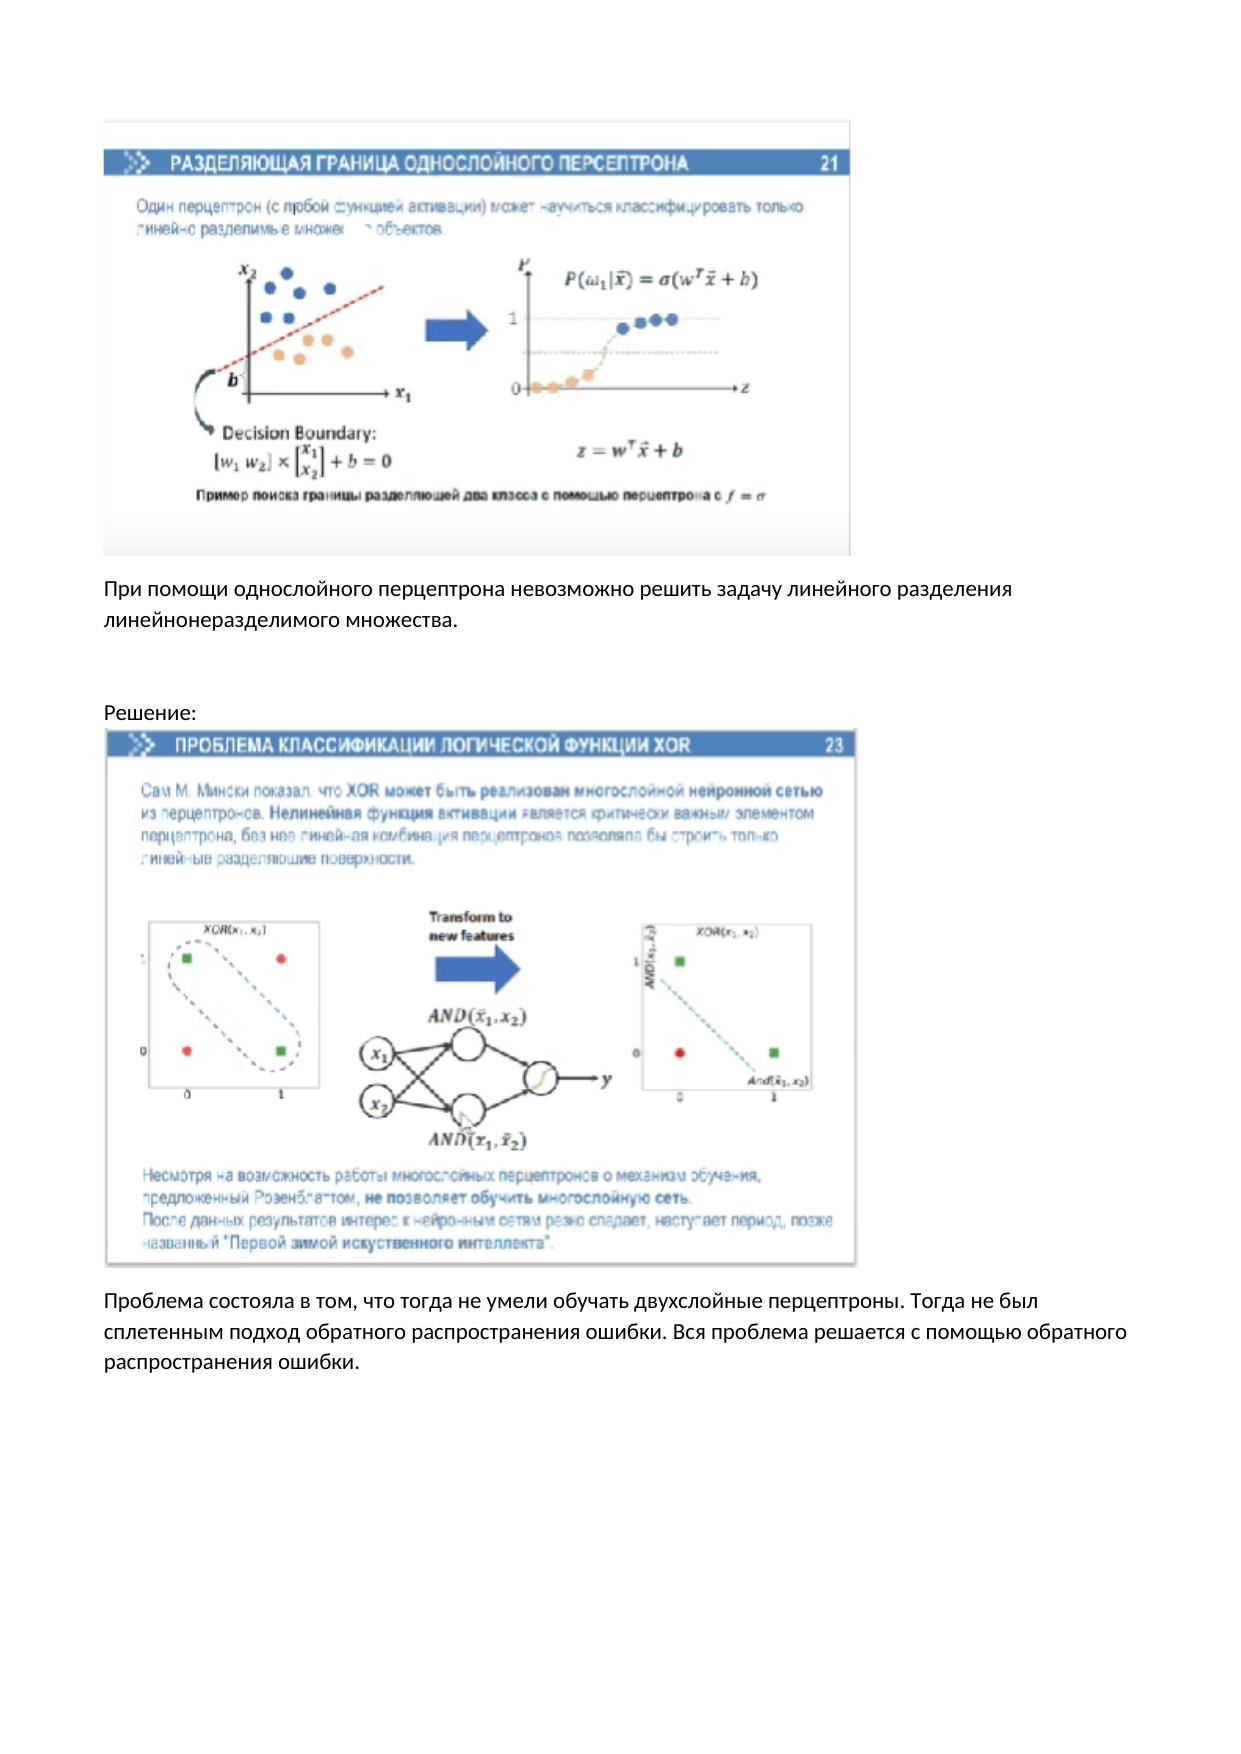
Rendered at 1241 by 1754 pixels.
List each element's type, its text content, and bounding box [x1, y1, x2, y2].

text При помощи однослойного перцептрона невозможно решить задачу линейного разделения линейнонеразделимого множества. [103, 574, 1152, 633]
picture [103, 118, 851, 556]
text Проблема состояла в том, что тогда не умели обучать двухслойные перцептроны. Тогда не был сплетенным подход обратного распространения ошибки. Вся проблема решается с помощью обратного распространения ошибки. [103, 1287, 1152, 1375]
picture [103, 728, 859, 1268]
